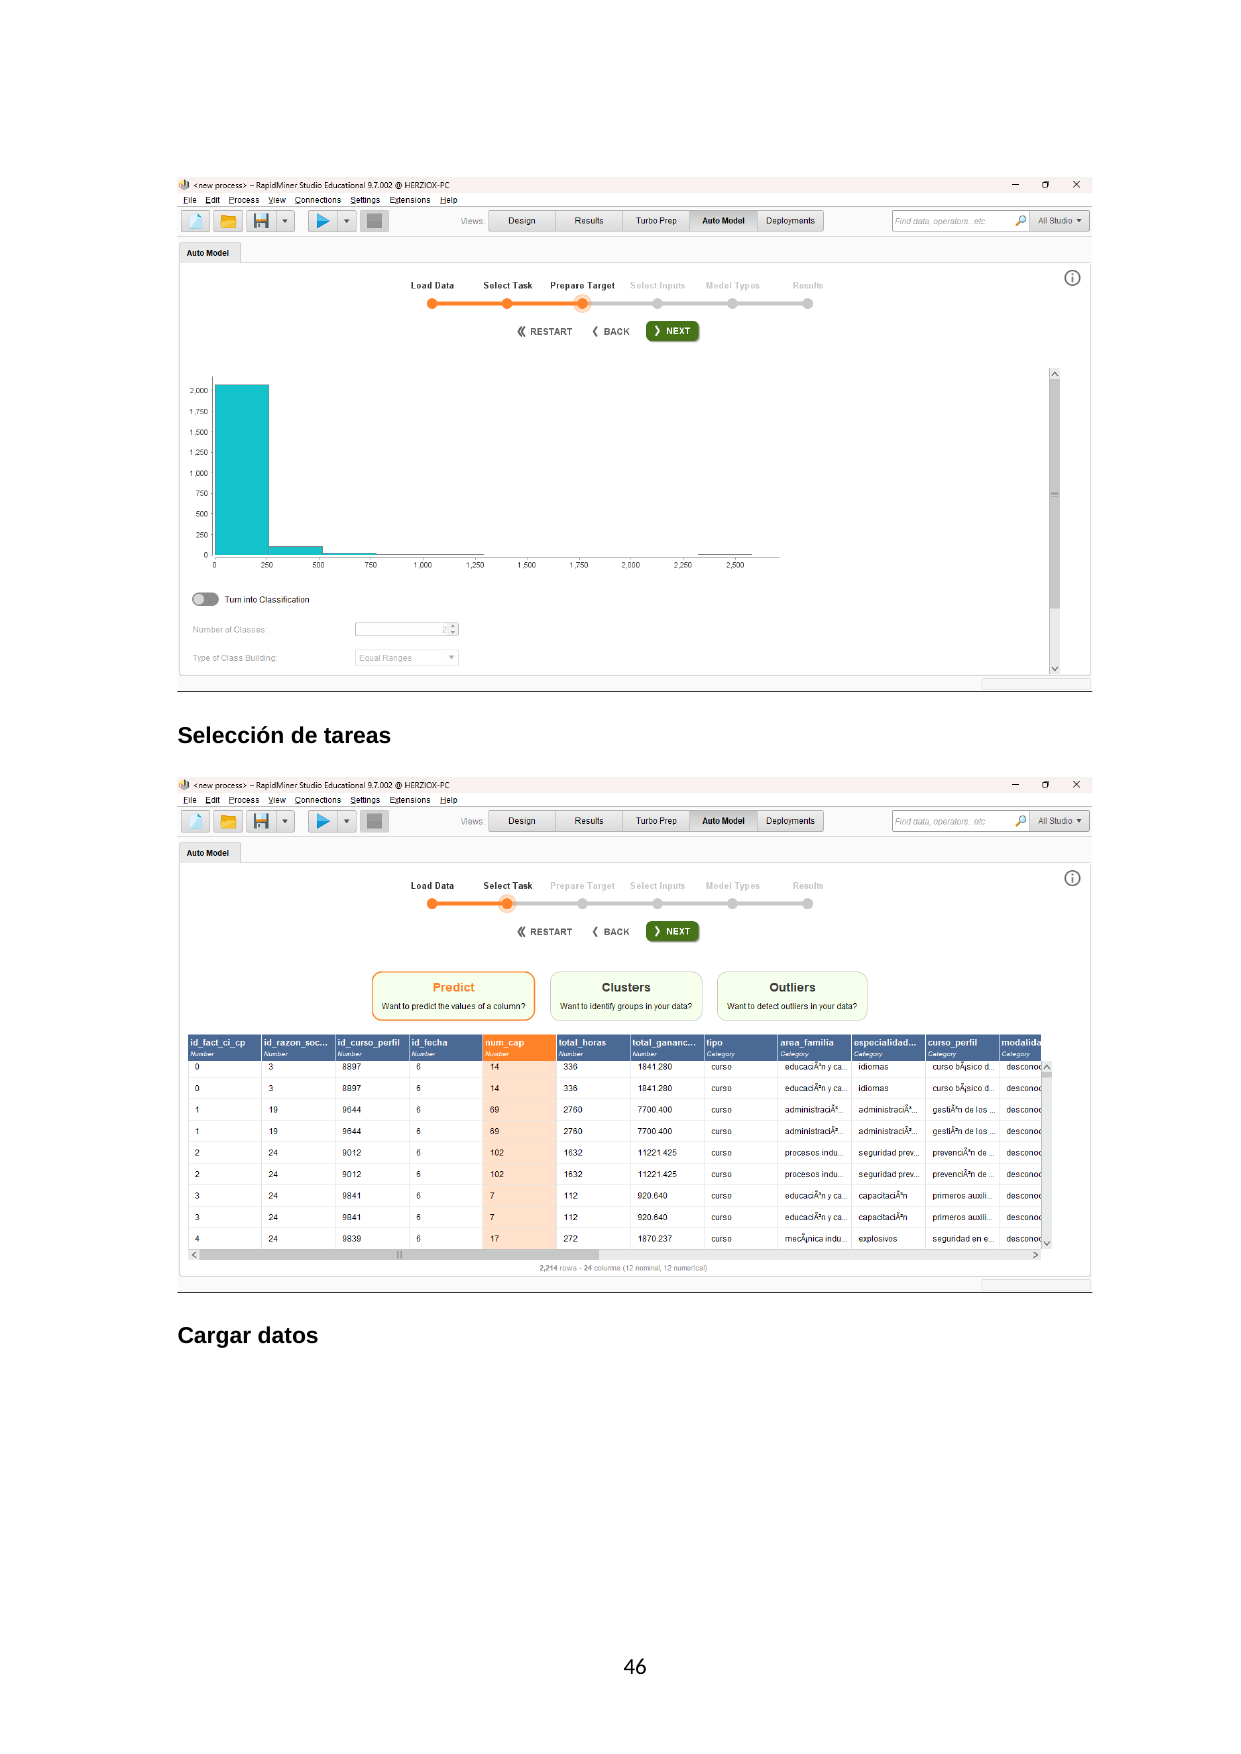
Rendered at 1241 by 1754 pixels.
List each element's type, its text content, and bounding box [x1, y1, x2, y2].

picture [177, 777, 1093, 1293]
text Selección de tareas [177, 722, 1092, 748]
text Cargar datos [177, 1322, 1092, 1348]
picture [177, 177, 1093, 692]
